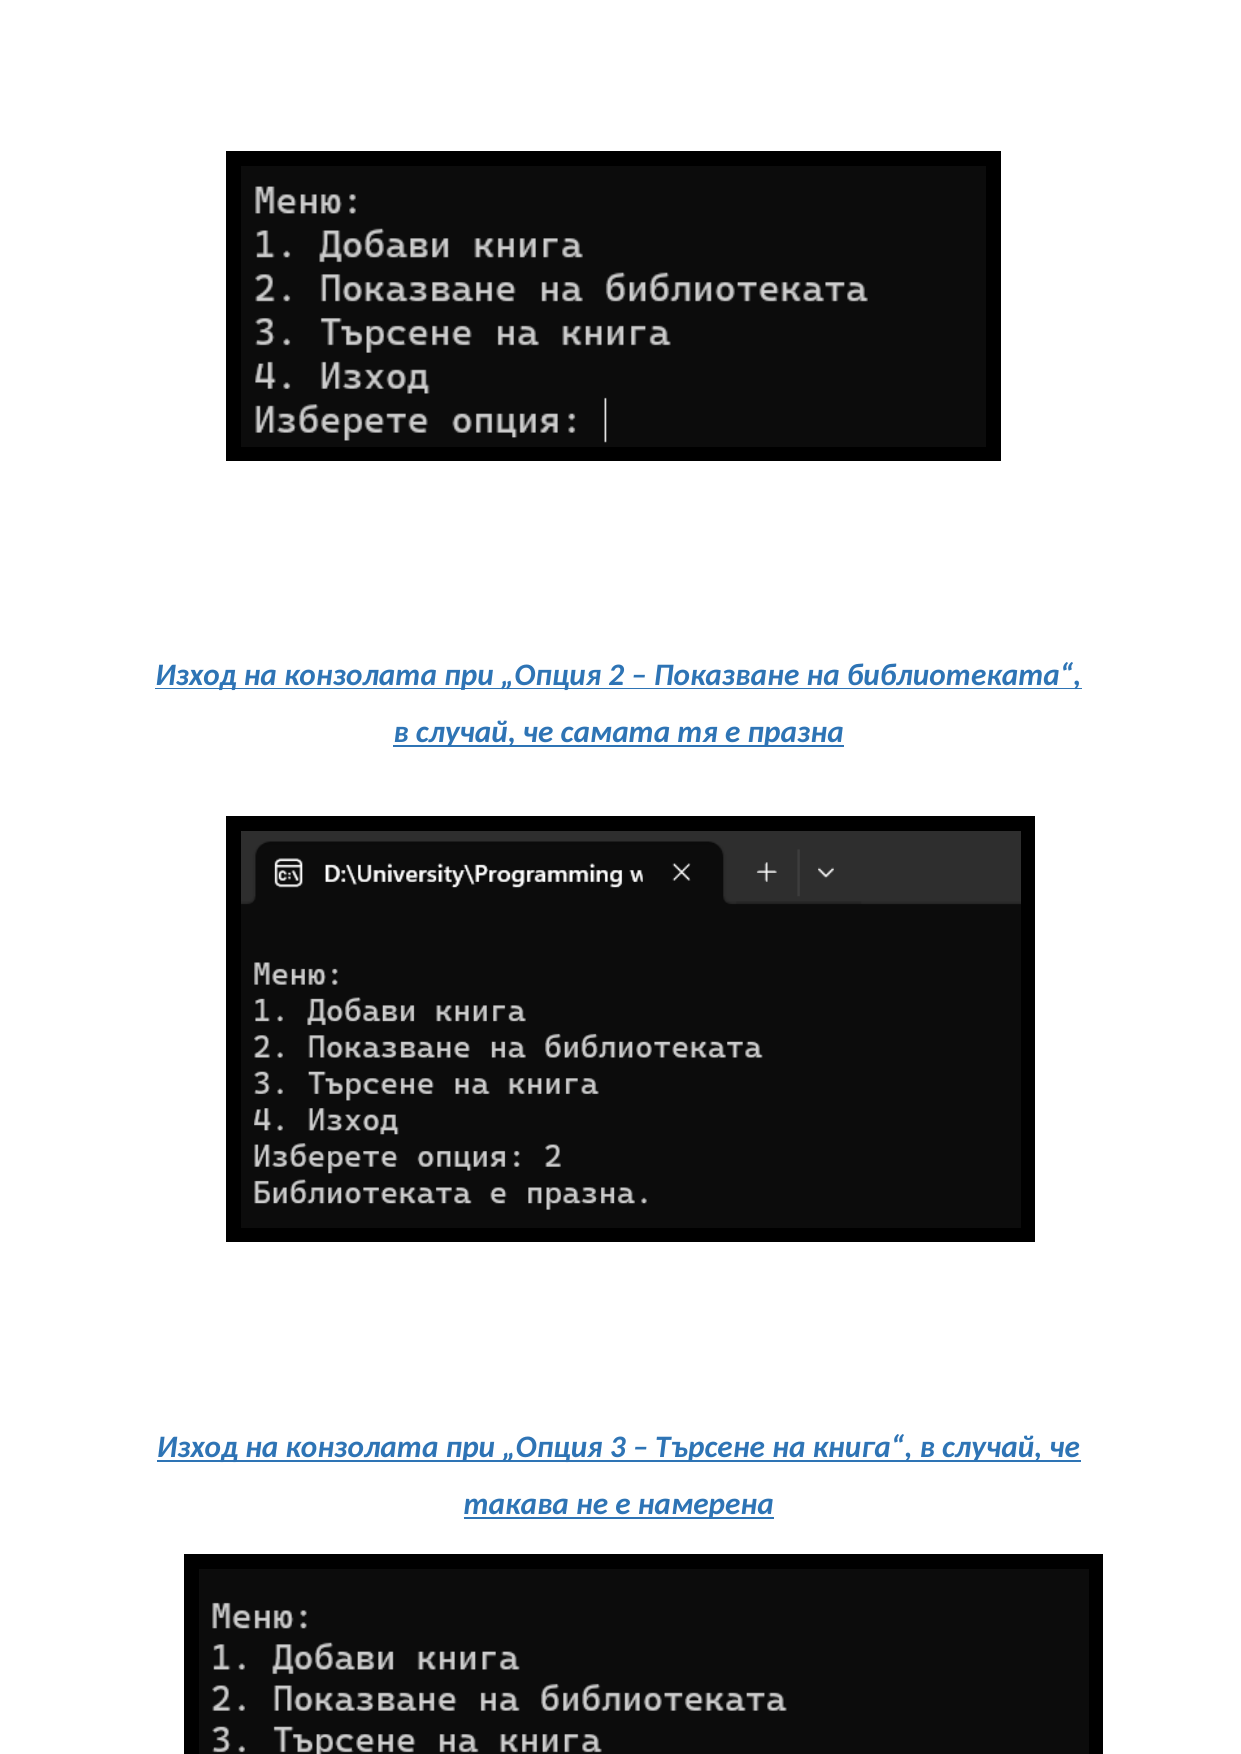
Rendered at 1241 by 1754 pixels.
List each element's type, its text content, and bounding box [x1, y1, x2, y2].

picture [241, 166, 986, 447]
text Изход на конзолата при „Опция 2 – Показване на библиотеката“, в случай, че самата тя е празна [150, 655, 1090, 750]
picture [199, 1569, 1089, 1754]
text Изход на конзолата при „Опция 3 – Търсене на книга“, в случай, че такава не е намерена [150, 1427, 1090, 1522]
picture [241, 831, 1021, 1228]
